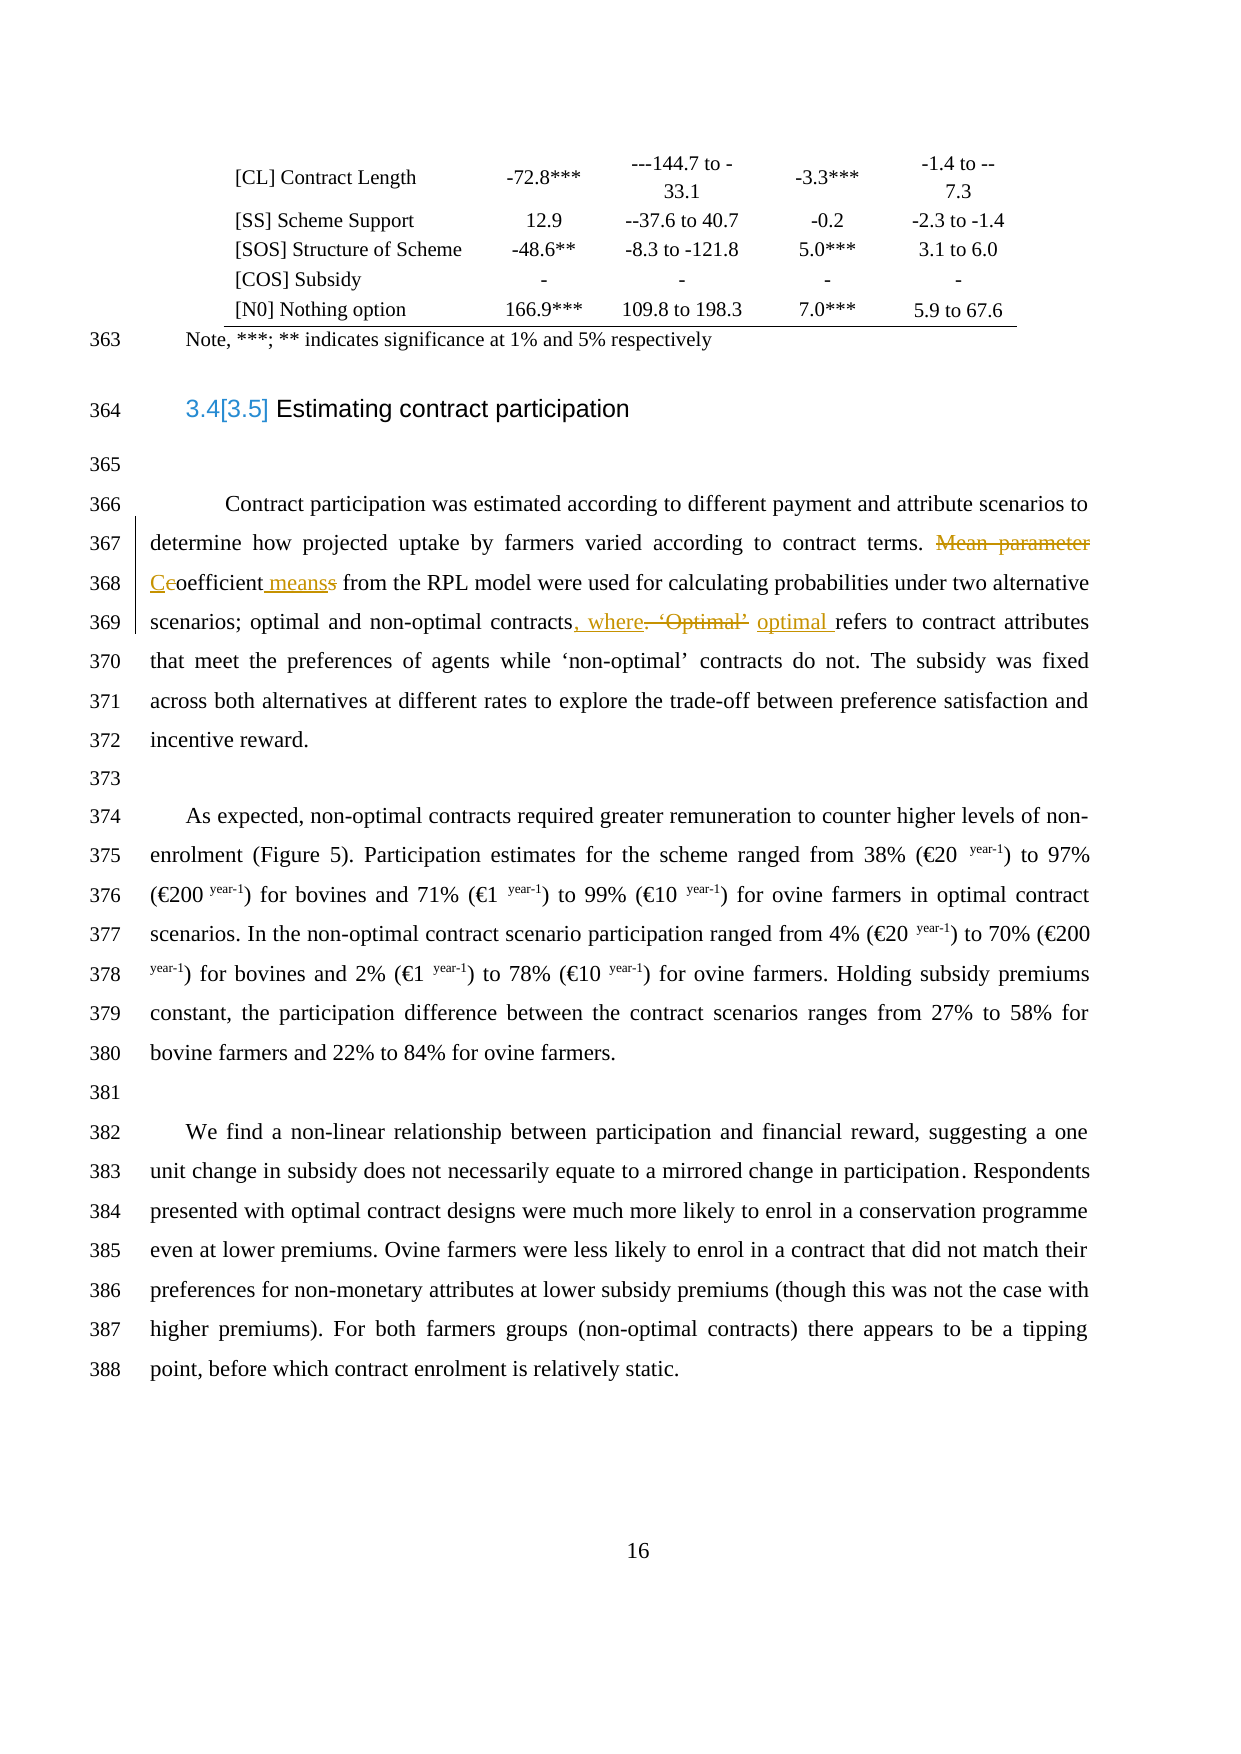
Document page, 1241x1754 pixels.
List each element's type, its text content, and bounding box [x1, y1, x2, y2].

table_cell -2.3 to -1.4 [900, 207, 1017, 236]
table_cell - [900, 266, 1017, 296]
table_cell 3.1 to 6.0 [900, 236, 1017, 266]
table_cell - [479, 266, 608, 296]
table_cell [SS] Scheme Support [224, 207, 479, 236]
table_cell [COS] Subsidy [224, 266, 479, 296]
table_cell -72.8*** [479, 150, 608, 207]
table_cell [N0] Nothing option [224, 296, 479, 326]
table_cell -3.3*** [755, 150, 899, 207]
text Contract participation was estimated according to different payment and attribute scenarios to determine how projected uptake by farmers varied according to contract terms. oefficient from the RPL model were used for calculating probabilities under two alternative scenarios; optimal and non-optimal contracts refers to contract attributes that meet the preferences of agents while ‘non-optimal’ contracts do not. The subsidy was fixed across both alternatives at different rates to explore the trade-off between preference satisfaction and incentive reward. [150, 489, 1090, 753]
table_cell - [755, 266, 899, 296]
table_cell 12.9 [479, 207, 608, 236]
table_cell ---144.7 to -33.1 [609, 150, 755, 207]
table_cell 109.8 to 198.3 [609, 296, 755, 326]
table_cell -48.6** [479, 236, 608, 266]
text Note, ***; ** indicates significance at 1% and 5% respectively [150, 327, 1090, 351]
table_cell -1.4 to --7.3 [900, 150, 1017, 207]
text We find a non-linear relationship between participation and financial reward, suggesting a one unit change in subsidy does not necessarily equate to a mirrored change in participation. Respondents presented with optimal contract designs were much more likely to enrol in a conservation programme even at lower premiums. Ovine farmers were less likely to enrol in a contract that did not match their preferences for non-monetary attributes at lower subsidy premiums (though this was not the case with higher premiums). For both farmers groups (non-optimal contracts) there appears to be a tipping point, before which contract enrolment is relatively static. [150, 1118, 1090, 1381]
table_cell 5.9 to 67.6 [900, 296, 1017, 326]
table_cell 7.0*** [755, 296, 899, 326]
table_cell - [609, 266, 755, 296]
table_cell --37.6 to 40.7 [609, 207, 755, 236]
table_cell 5.0*** [755, 236, 899, 266]
table_cell -0.2 [755, 207, 899, 236]
table_cell [CL] Contract Length [224, 150, 479, 207]
subtitle Estimating contract participation [150, 394, 1090, 423]
text As expected, non-optimal contracts required greater remuneration to counter higher levels of non-enrolment (Figure 5). Participation estimates for the scheme ranged from 38% (€20 year-1) to 97% (€200 year-1) for bovines and 71% (€1 year-1) to 99% (€10 year-1) for ovine farmers in optimal contract scenarios. In the non-optimal contract scenario participation ranged from 4% (€20 year-1) to 70% (€200 year-1) for bovines and 2% (€1 year-1) to 78% (€10 year-1) for ovine farmers. Holding subsidy premiums constant, the participation difference between the contract scenarios ranges from 27% to 58% for bovine farmers and 22% to 84% for ovine farmers. [150, 802, 1090, 1065]
table_cell 166.9*** [479, 296, 608, 326]
table_cell [SOS] Structure of Scheme [224, 236, 479, 266]
table_cell -8.3 to -121.8 [609, 236, 755, 266]
